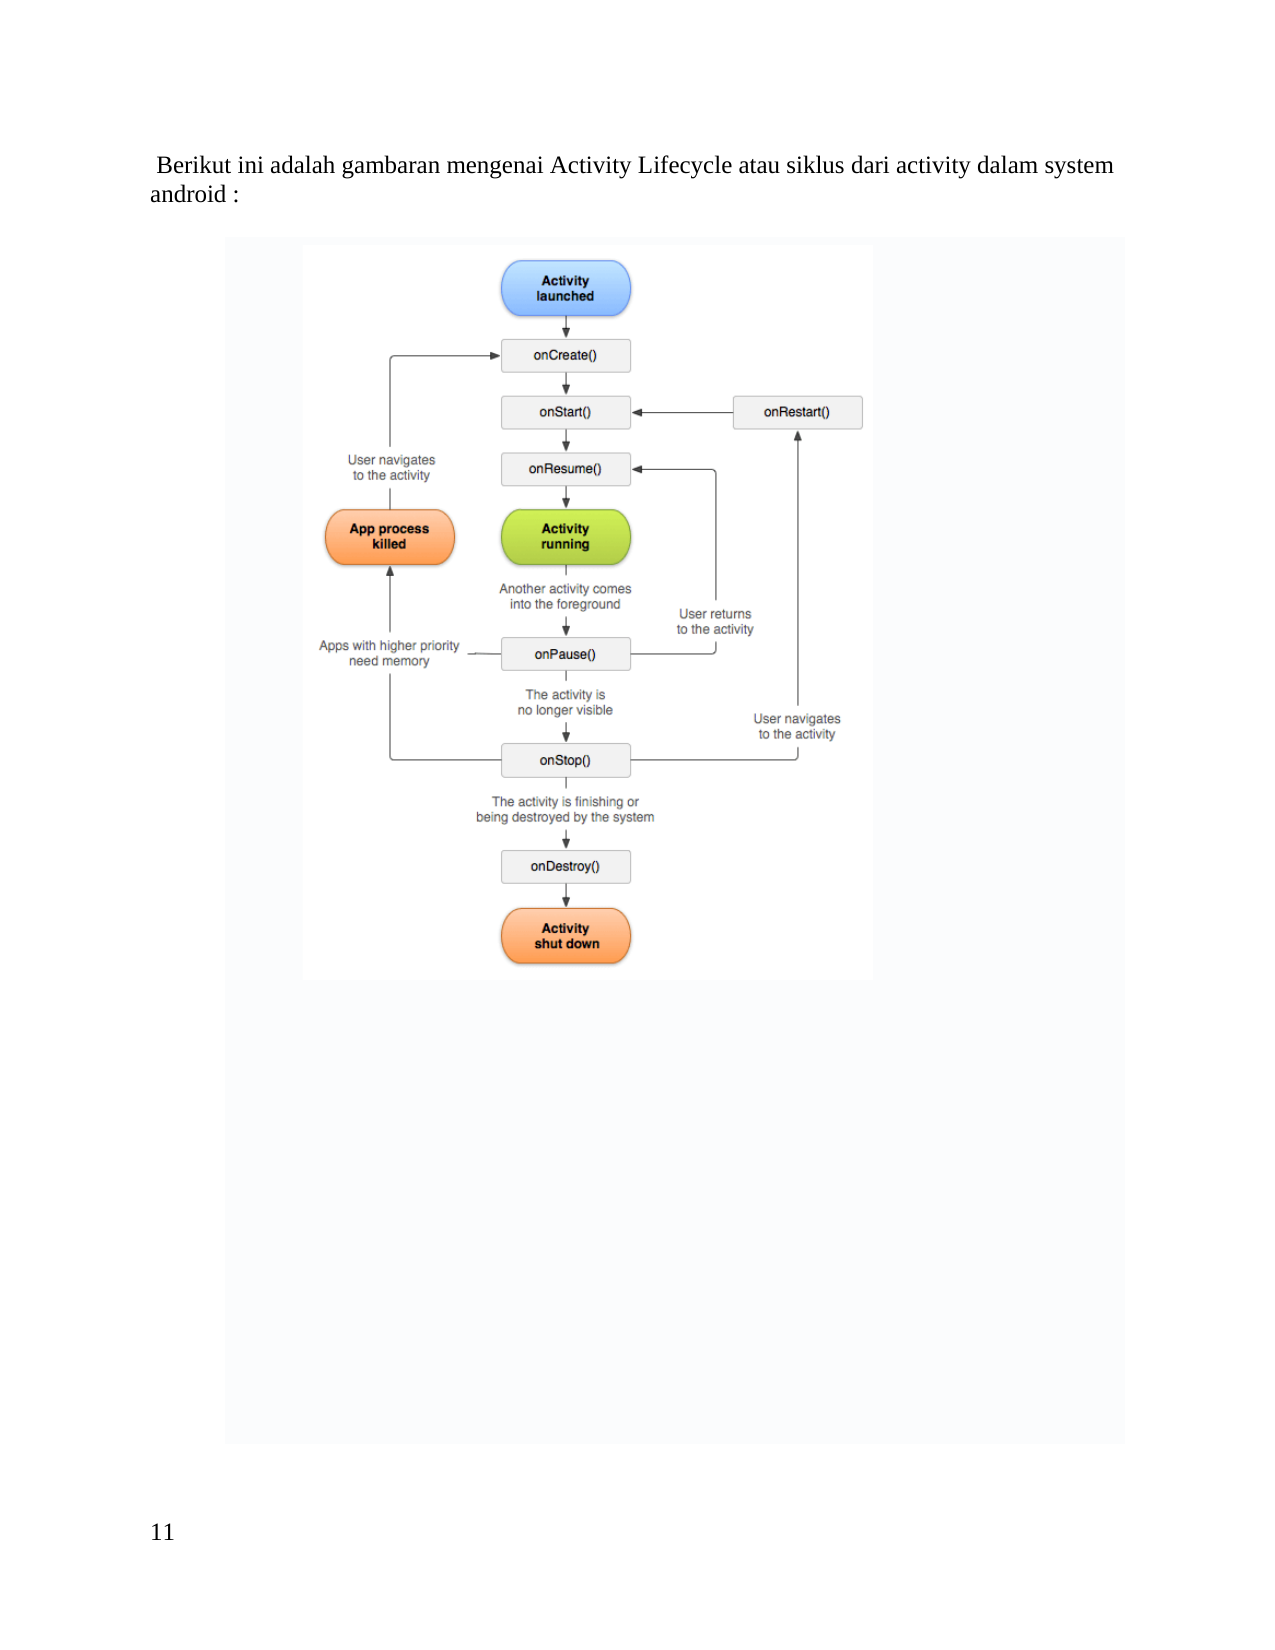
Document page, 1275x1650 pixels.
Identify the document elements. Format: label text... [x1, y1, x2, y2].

text Berikut ini adalah gambaran mengenai Activity Lifecycle atau siklus dari activity dalam system android : [150, 150, 1125, 207]
picture [302, 245, 874, 980]
